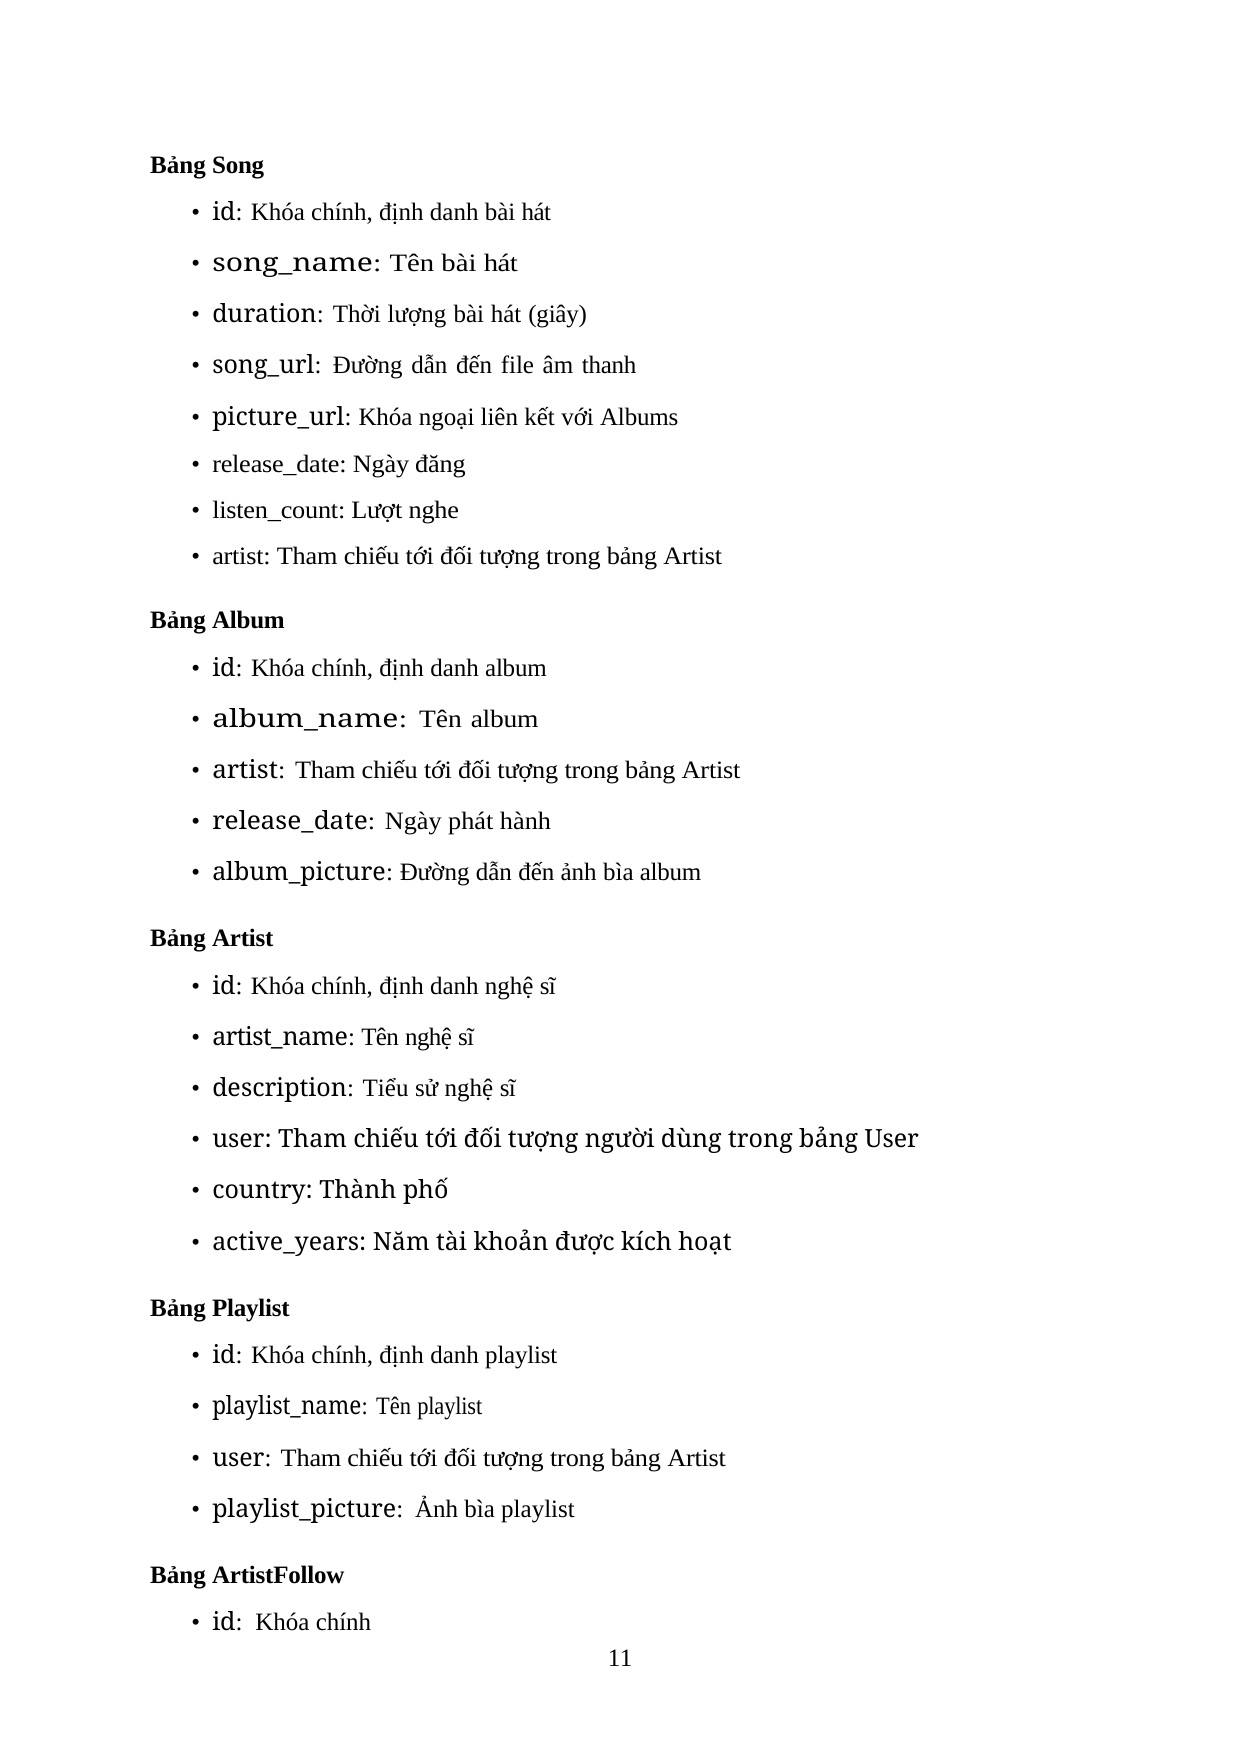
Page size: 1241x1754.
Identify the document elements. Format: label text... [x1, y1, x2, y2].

list release_date: Ngày phát hành [191, 803, 1166, 837]
list id: Khóa chính, định danh bài hát [191, 193, 1166, 228]
list user: Tham chiếu tới đối tượng trong bảng Artist [191, 1439, 1166, 1473]
list duration: Thời lượng bài hát (giây) [191, 296, 1166, 330]
list song_url: Đường dẫn đến file âm thanh [191, 347, 1166, 381]
list album_name: Tên album [191, 701, 1166, 734]
list id: Khóa chính [191, 1604, 1166, 1638]
list release_date: Ngày đăng [191, 449, 1166, 478]
list active_years: Năm tài khoản được kích hoạt [191, 1223, 1166, 1257]
list album_picture: Đường dẫn đến ảnh bìa album [191, 854, 1166, 888]
text Bảng Playlist [150, 1293, 1166, 1322]
list playlist_name: Tên playlist [191, 1388, 1166, 1422]
list id: Khóa chính, định danh nghệ sĩ [191, 967, 1166, 1002]
text Bảng ArtistFollow [150, 1560, 1166, 1589]
list description: Tiểu sử nghệ sĩ [191, 1070, 1166, 1104]
list artist: Tham chiếu tới đối tượng trong bảng Artist [191, 752, 1166, 786]
list country: Thành phố [191, 1172, 1166, 1206]
list song_name: Tên bài hát [191, 245, 1166, 279]
list artist: Tham chiếu tới đối tượng trong bảng Artist [191, 541, 1166, 570]
list listen_count: Lượt nghe [191, 495, 1166, 524]
text Bảng Artist [150, 923, 1166, 952]
text Bảng Song [150, 150, 1166, 178]
list picture_url: Khóa ngoại liên kết với Albums [191, 398, 1166, 432]
list id: Khóa chính, định danh playlist [191, 1337, 1166, 1371]
list artist_name: Tên nghệ sĩ [191, 1019, 1166, 1053]
list id: Khóa chính, định danh album [191, 649, 1166, 683]
text Bảng Album [150, 605, 1166, 634]
list playlist_picture: Ảnh bìa playlist [191, 1490, 1166, 1524]
list user: Tham chiếu tới đối tượng người dùng trong bảng User [191, 1121, 1166, 1155]
